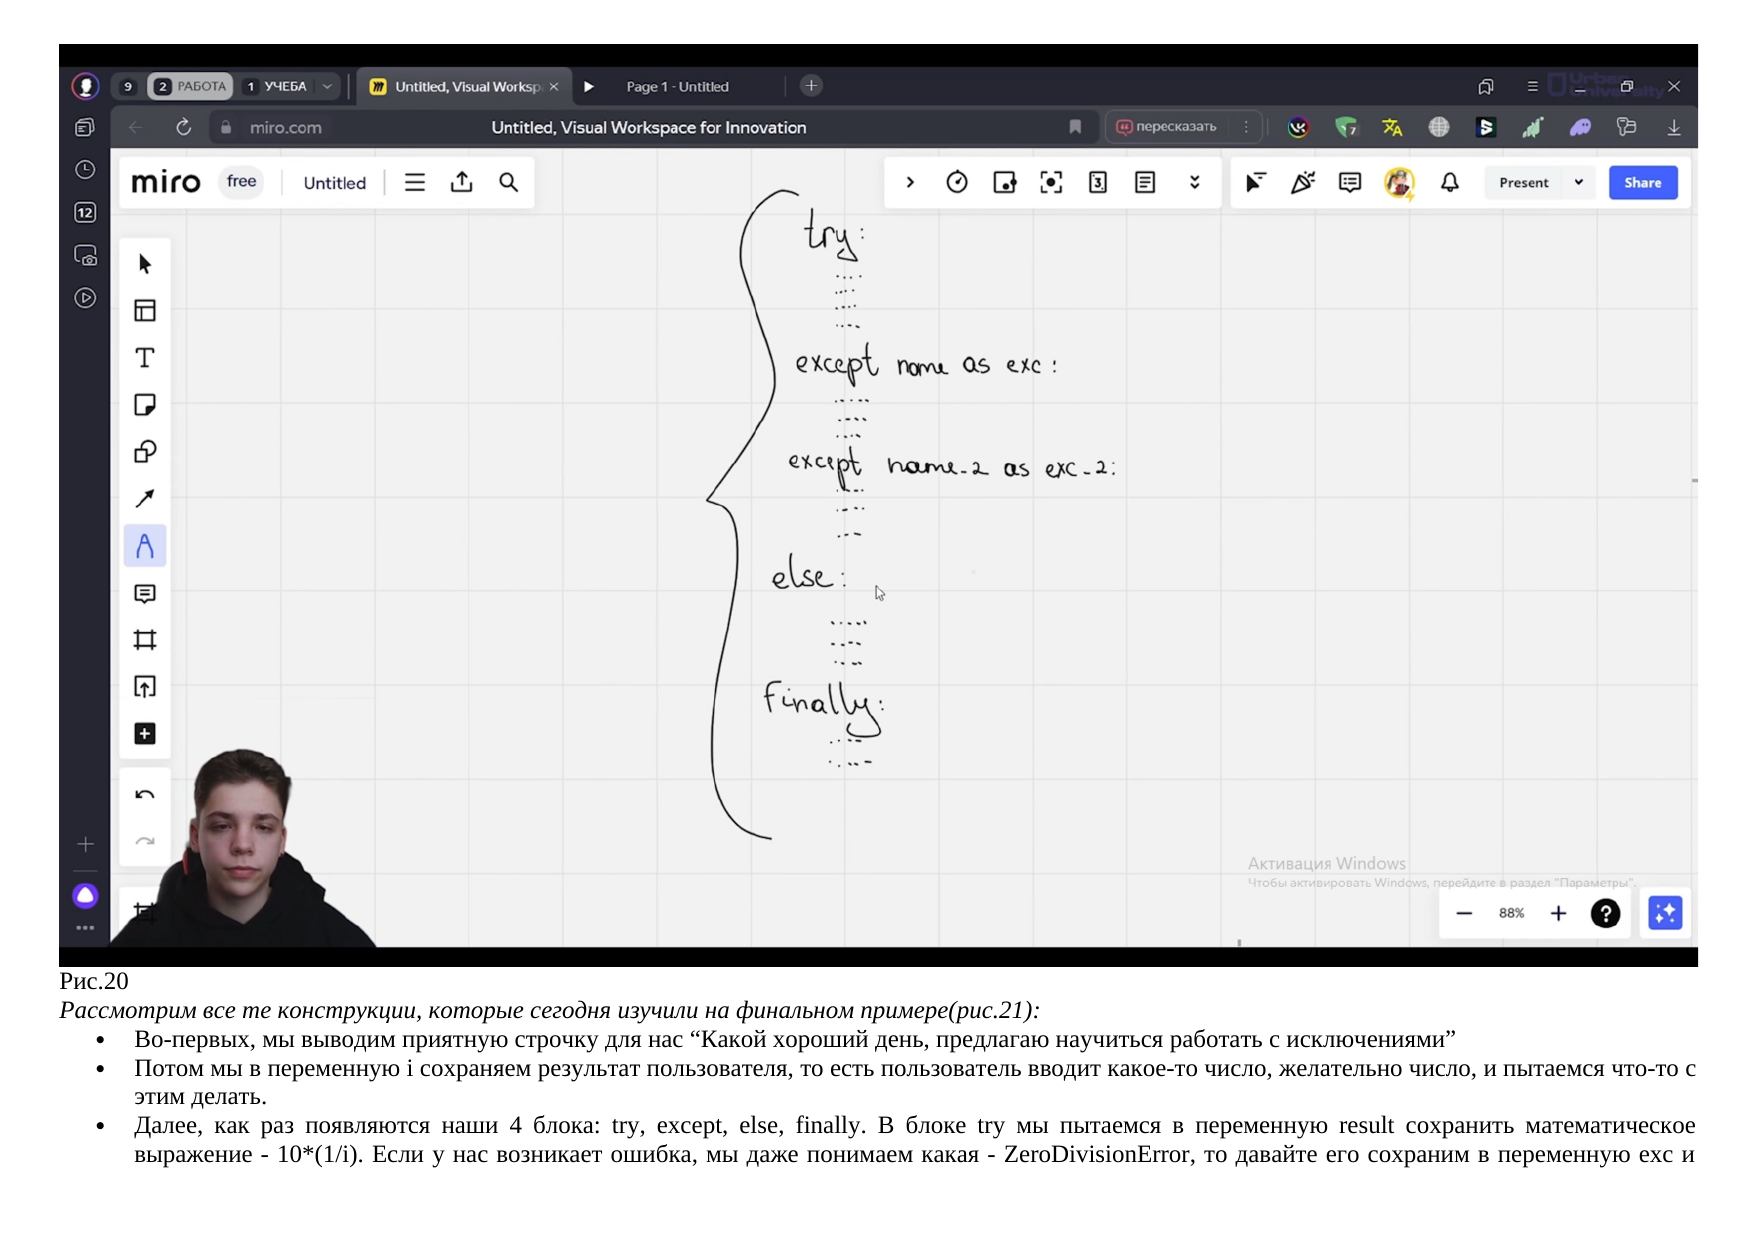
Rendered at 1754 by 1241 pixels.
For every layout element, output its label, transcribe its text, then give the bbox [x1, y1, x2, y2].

list Во-первых, мы выводим приятную строчку для нас “Какой хороший день, предлагаю научиться работать с исключениями” [97, 1024, 1698, 1053]
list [97, 1110, 1698, 1168]
text Рис.20 [59, 967, 1698, 995]
list Потом мы в переменную i сохраняем результат пользователя, то есть пользователь вводит какое-то число, желательно число, и пытаемся что-то с этим делать. [97, 1053, 1698, 1110]
subtitle Рассмотрим все те конструкции, которые сегодня изучили на финальном примере(рис.21): [59, 995, 1698, 1024]
picture [59, 44, 1699, 967]
